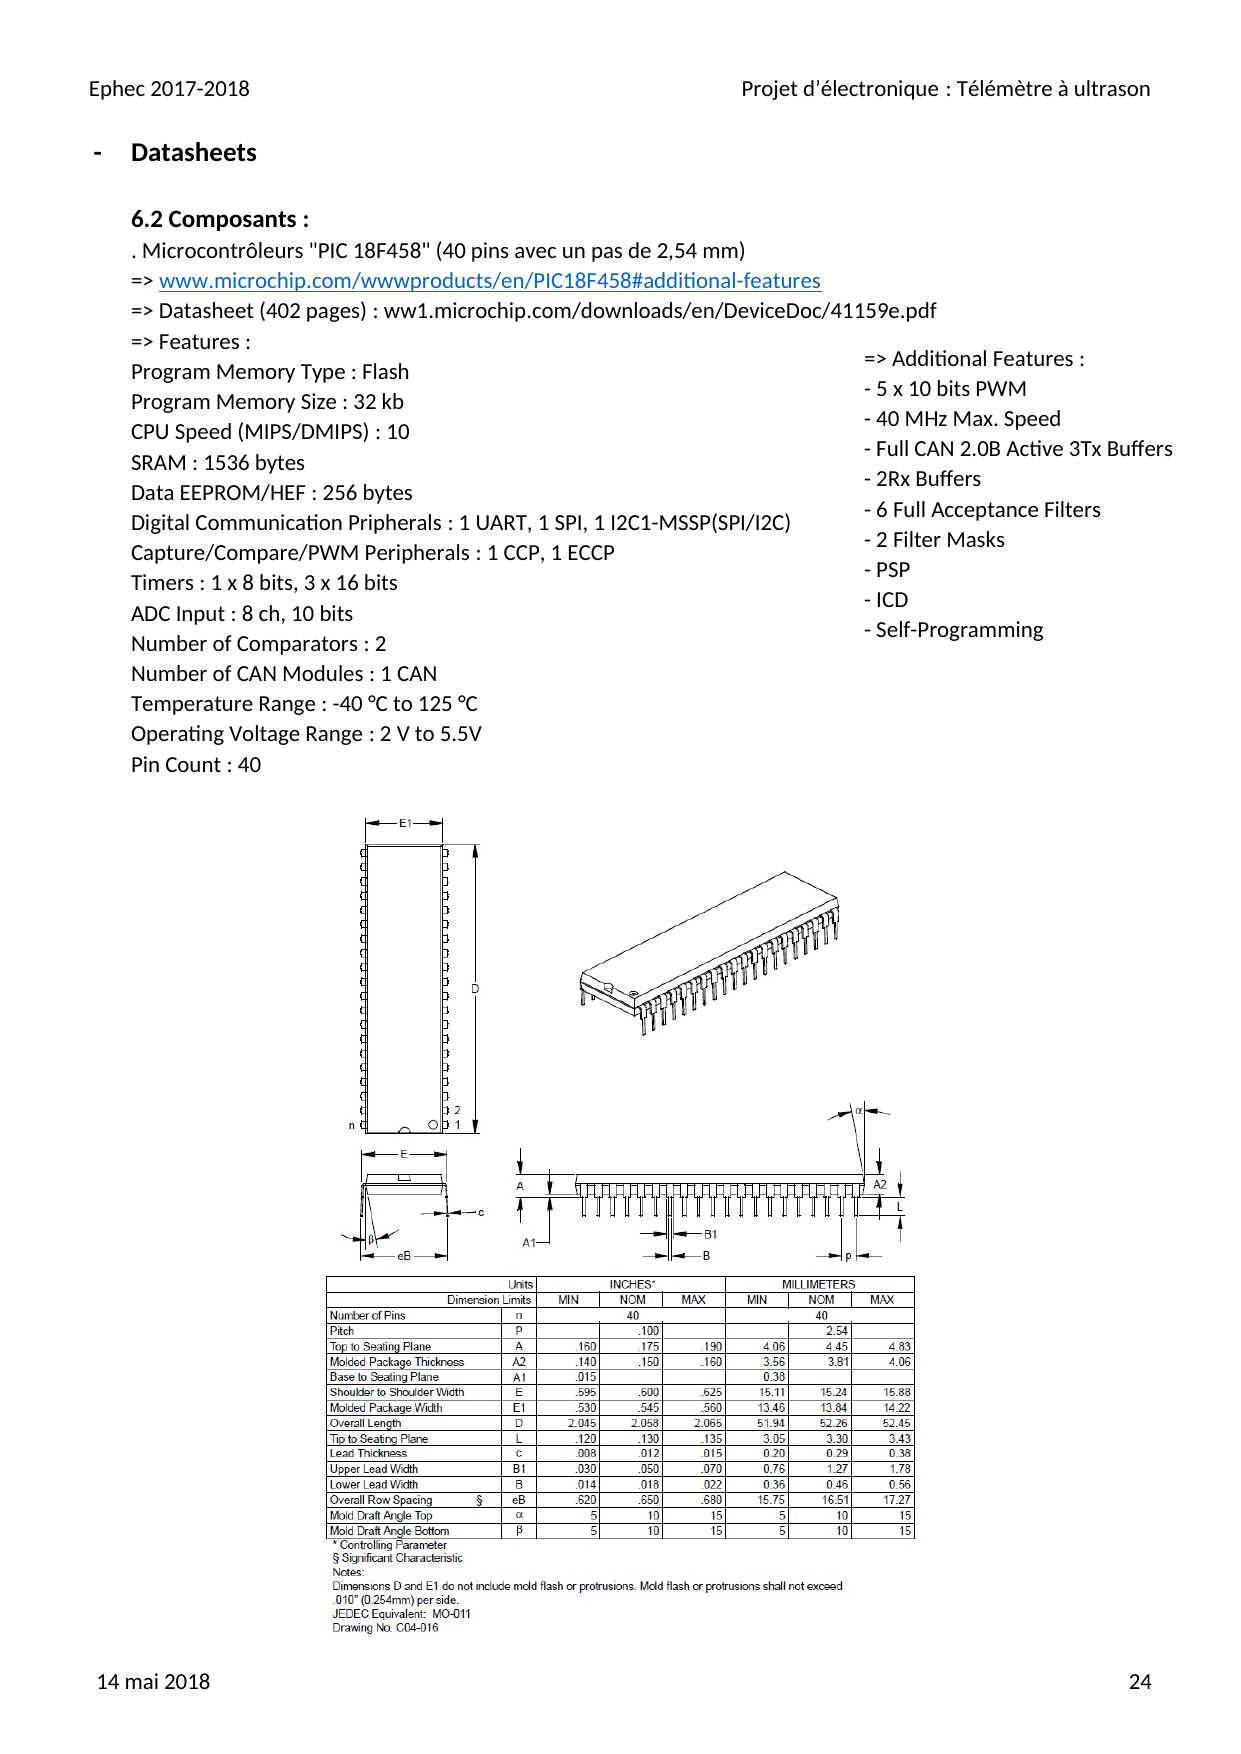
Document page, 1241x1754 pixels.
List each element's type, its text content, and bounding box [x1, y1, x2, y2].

text . Microcontrôleurs "PIC 18F458" (40 pins avec un pas de 2,54 mm) [89, 236, 1152, 264]
text => www.microchip.com/wwwproducts/en/PIC18F458#additional-features [89, 266, 1152, 294]
text Pin Count : 40 [89, 750, 848, 778]
list Datasheets [93, 135, 1152, 168]
text Temperature Range : -40 °C to 125 °C [89, 689, 848, 717]
text => Features : [89, 327, 1152, 355]
text CPU Speed (MIPS/DMIPS) : 10 [89, 417, 848, 446]
text Number of CAN Modules : 1 CAN [89, 659, 848, 687]
text Data EEPROM/HEF : 256 bytes [89, 478, 848, 506]
text Timers : 1 x 8 bits, 3 x 16 bits [89, 568, 848, 597]
text 6.2 Composants : [89, 203, 1152, 234]
text SRAM : 1536 bytes [89, 448, 848, 476]
text Number of Comparators : 2 [89, 629, 848, 657]
text Capture/Compare/PWM Peripherals : 1 CCP, 1 ECCP [89, 538, 848, 566]
text Program Memory Type : Flash [89, 357, 848, 385]
text Operating Voltage Range : 2 V to 5.5V [89, 719, 848, 748]
picture [302, 801, 938, 1638]
text ADC Input : 8 ch, 10 bits [89, 599, 848, 627]
text => Datasheet (402 pages) : ww1.microchip.com/downloads/en/DeviceDoc/41159e.pdf [89, 297, 1152, 325]
text Program Memory Size : 32 kb [89, 387, 848, 415]
text Digital Communication Pripherals : 1 UART, 1 SPI, 1 I2C1-MSSP(SPI/I2C) [89, 508, 848, 536]
